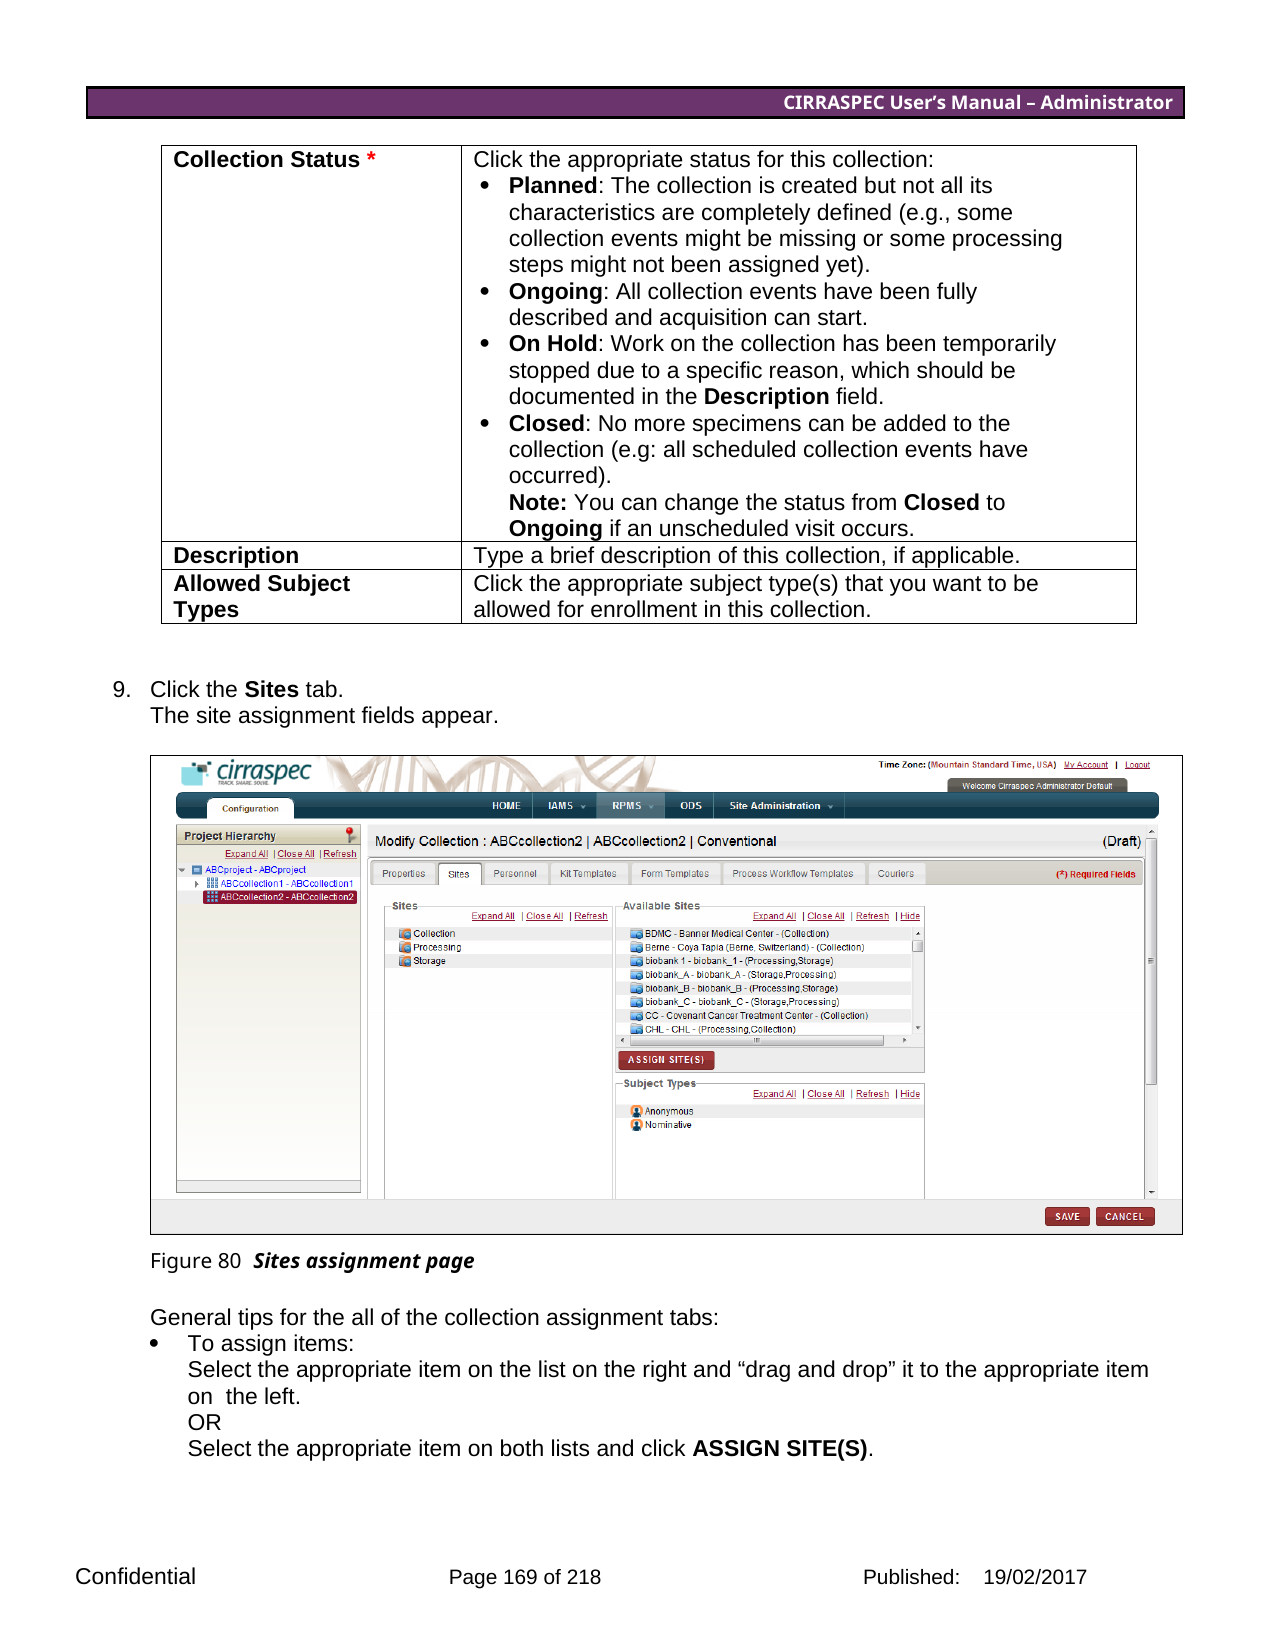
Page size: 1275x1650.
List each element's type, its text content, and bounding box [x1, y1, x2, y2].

list General tips for the all of the collection assignment tabs: [150, 1303, 1181, 1330]
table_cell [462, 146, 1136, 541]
text Sites assignment page [150, 1247, 1181, 1303]
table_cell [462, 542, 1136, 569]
list Click the Sites tab. [112, 676, 1124, 702]
text The site assignment fields appear. [150, 702, 1124, 729]
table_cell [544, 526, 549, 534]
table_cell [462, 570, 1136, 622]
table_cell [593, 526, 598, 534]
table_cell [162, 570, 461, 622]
picture [151, 756, 1182, 1234]
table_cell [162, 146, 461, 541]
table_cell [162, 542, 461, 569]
list To assign items: Select the appropriate item on the list on the right and “drag and drop” it to the appropriate item on the left. OR Select the appropriate item on both lists and click ASSIGN SITE(S). [150, 1330, 1181, 1488]
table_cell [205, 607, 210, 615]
